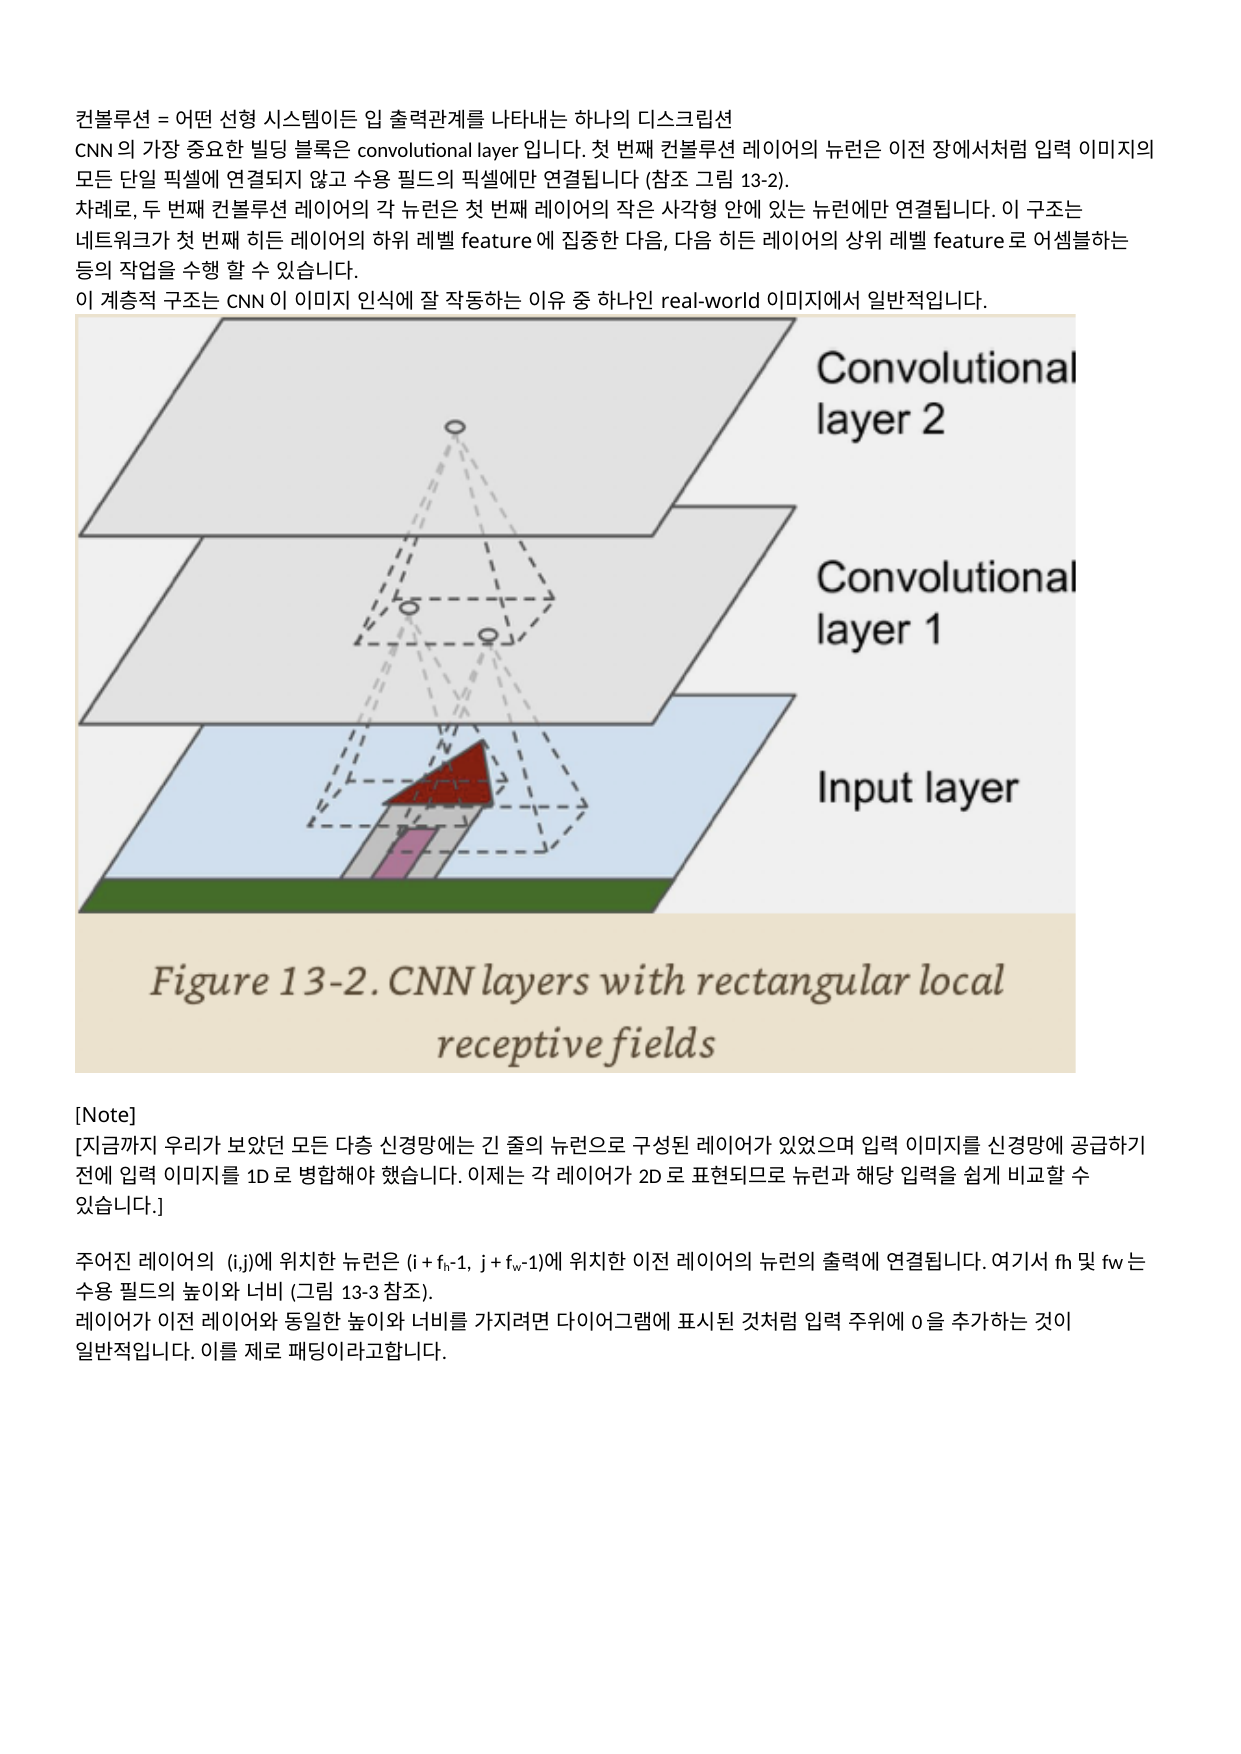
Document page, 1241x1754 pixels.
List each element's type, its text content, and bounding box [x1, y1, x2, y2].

text [지금까지 우리가 보았던 모든 다층 신경망에는 긴 줄의 뉴런으로 구성된 레이어가 있었으며 입력 이미지를 신경망에 공급하기 전에 입력 이미지를 1D로 병합해야 했습니다. 이제는 각 레이어가 2D로 표현되므로 뉴런과 해당 입력을 쉽게 비교할 수 있습니다.] [75, 1129, 1165, 1219]
text 차례로, 두 번째 컨볼루션 레이어의 각 뉴런은 첫 번째 레이어의 작은 사각형 안에 있는 뉴런에만 연결됩니다. 이 구조는 네트워크가 첫 번째 히든 레이어의 하위 레벨 feature에 집중한 다음, 다음 히든 레이어의 상위 레벨 feature로 어셈블하는 등의 작업을 수행 할 수 있습니다. [75, 194, 1165, 284]
text 컨볼루션 = 어떤 선형 시스템이든 입 출력관계를 나타내는 하나의 디스크립션 [75, 103, 1165, 133]
picture [75, 314, 1076, 1073]
text 레이어가 이전 레이어와 동일한 높이와 너비를 가지려면 다이어그램에 표시된 것처럼 입력 주위에 0을 추가하는 것이 일반적입니다. 이를 제로 패딩이라고합니다. [75, 1305, 1165, 1366]
text 주어진 레이어의 (i,j)에 위치한 뉴런은 (i + fh-1, j + fw-1)에 위치한 이전 레이어의 뉴런의 출력에 연결됩니다. 여기서 fh 및 fw는 수용 필드의 높이와 너비 (그림 13-3 참조). [75, 1245, 1165, 1305]
text [Note] [75, 1100, 1165, 1129]
text 이 계층적 구조는 CNN이 이미지 인식에 잘 작동하는 이유 중 하나인 real-world 이미지에서 일반적입니다. [75, 284, 1165, 315]
text CNN의 가장 중요한 빌딩 블록은 convolutional layer 입니다. 첫 번째 컨볼루션 레이어의 뉴런은 이전 장에서처럼 입력 이미지의 모든 단일 픽셀에 연결되지 않고 수용 필드의 픽셀에만 연결됩니다 (참조 그림 13-2). [75, 133, 1165, 194]
